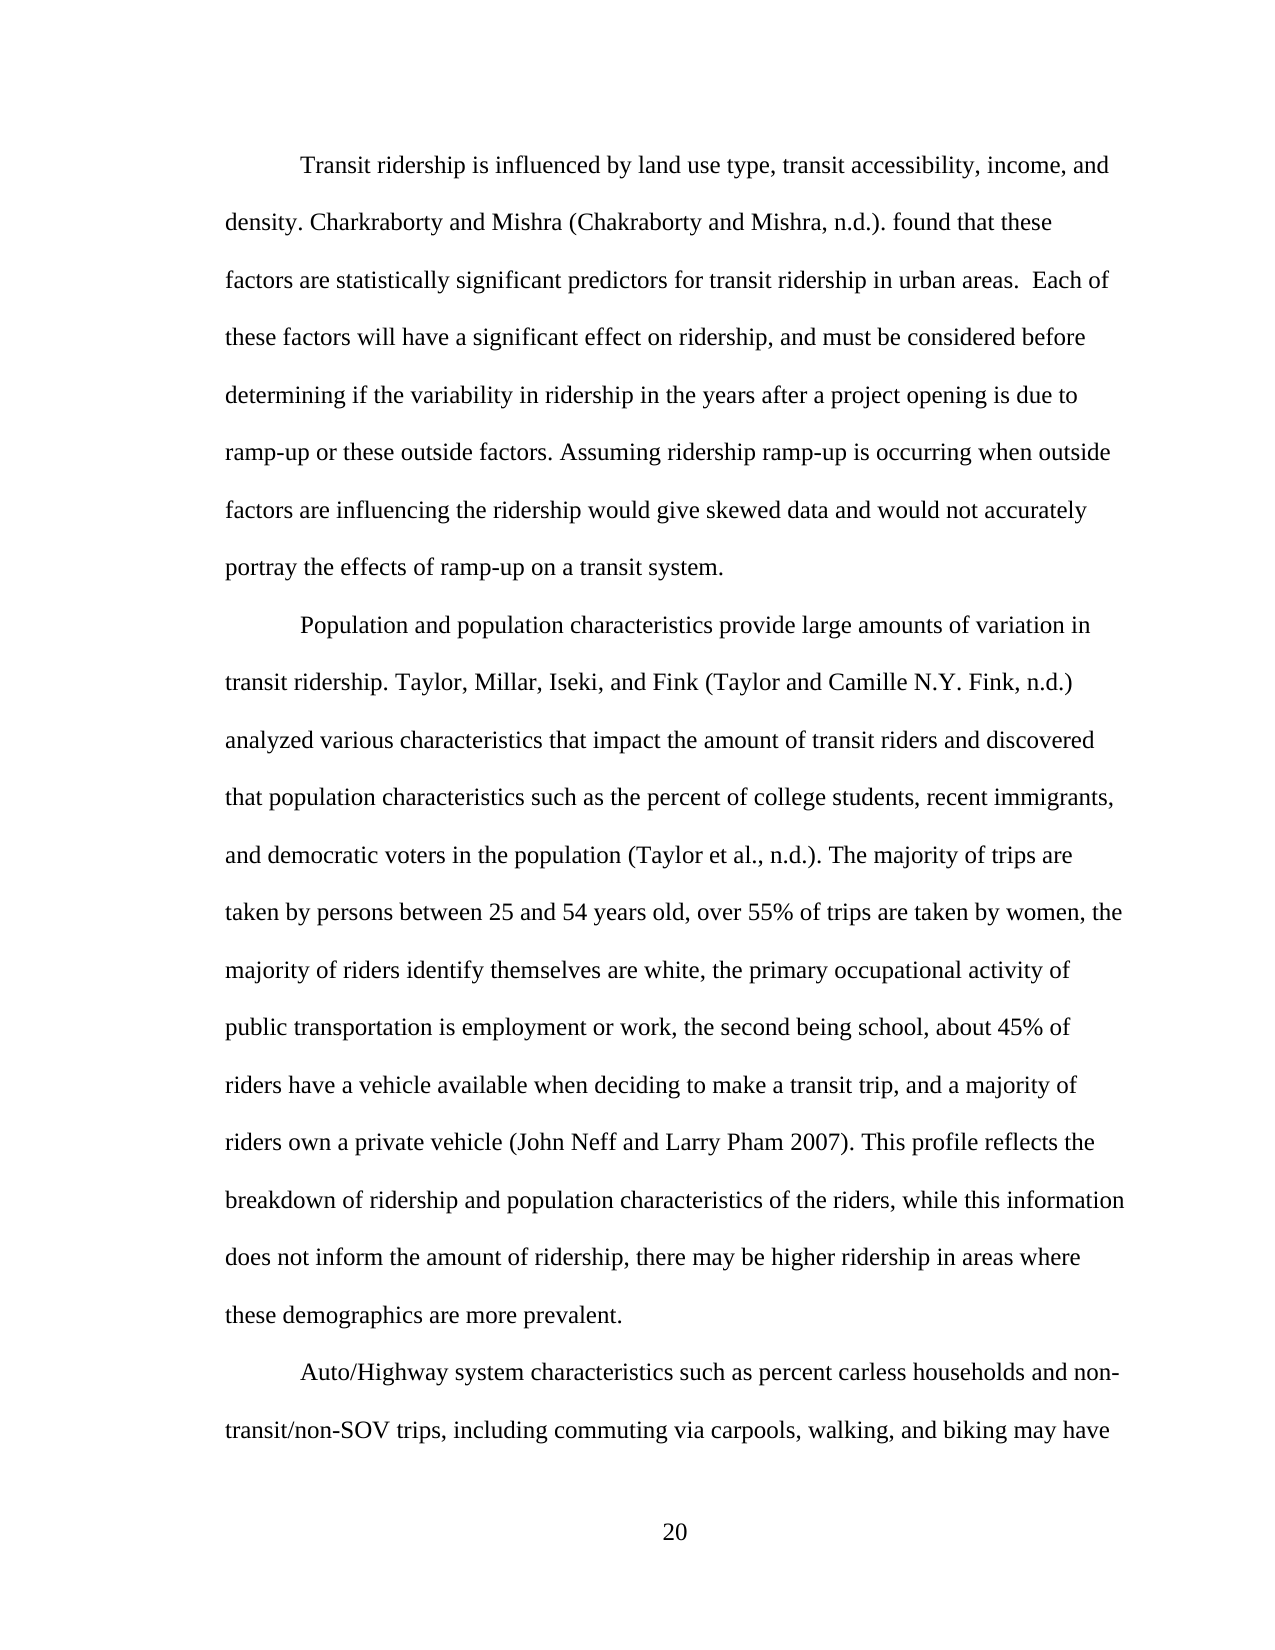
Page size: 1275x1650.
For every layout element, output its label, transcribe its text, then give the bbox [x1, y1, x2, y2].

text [225, 1357, 1125, 1444]
text Transit ridership is influenced by land use type, transit accessibility, income, and density. Charkraborty and Mishra (Chakraborty and Mishra, n.d.). found that these factors are statistically significant predictors for transit ridership in urban areas. Each of these factors will have a significant effect on ridership, and must be considered before determining if the variability in ridership in the years after a project opening is due to ramp-up or these outside factors. Assuming ridership ramp-up is occurring when outside factors are influencing the ridership would give skewed data and would not accurately portray the effects of ramp-up on a transit system. [225, 150, 1125, 581]
text Population and population characteristics provide large amounts of variation in transit ridership. Taylor, Millar, Iseki, and Fink (Taylor and Camille N.Y. Fink, n.d.) analyzed various characteristics that impact the amount of transit riders and discovered that population characteristics such as the percent of college students, recent immigrants, and democratic voters in the population (Taylor et al., n.d.). The majority of trips are taken by persons between 25 and 54 years old, over 55% of trips are taken by women, the majority of riders identify themselves are white, the primary occupational activity of public transportation is employment or work, the second being school, about 45% of riders have a vehicle available when deciding to make a transit trip, and a majority of riders own a private vehicle (John Neff and Larry Pham 2007). This profile reflects the breakdown of ridership and population characteristics of the riders, while this information does not inform the amount of ridership, there may be higher ridership in areas where these demographics are more prevalent. [225, 610, 1125, 1329]
